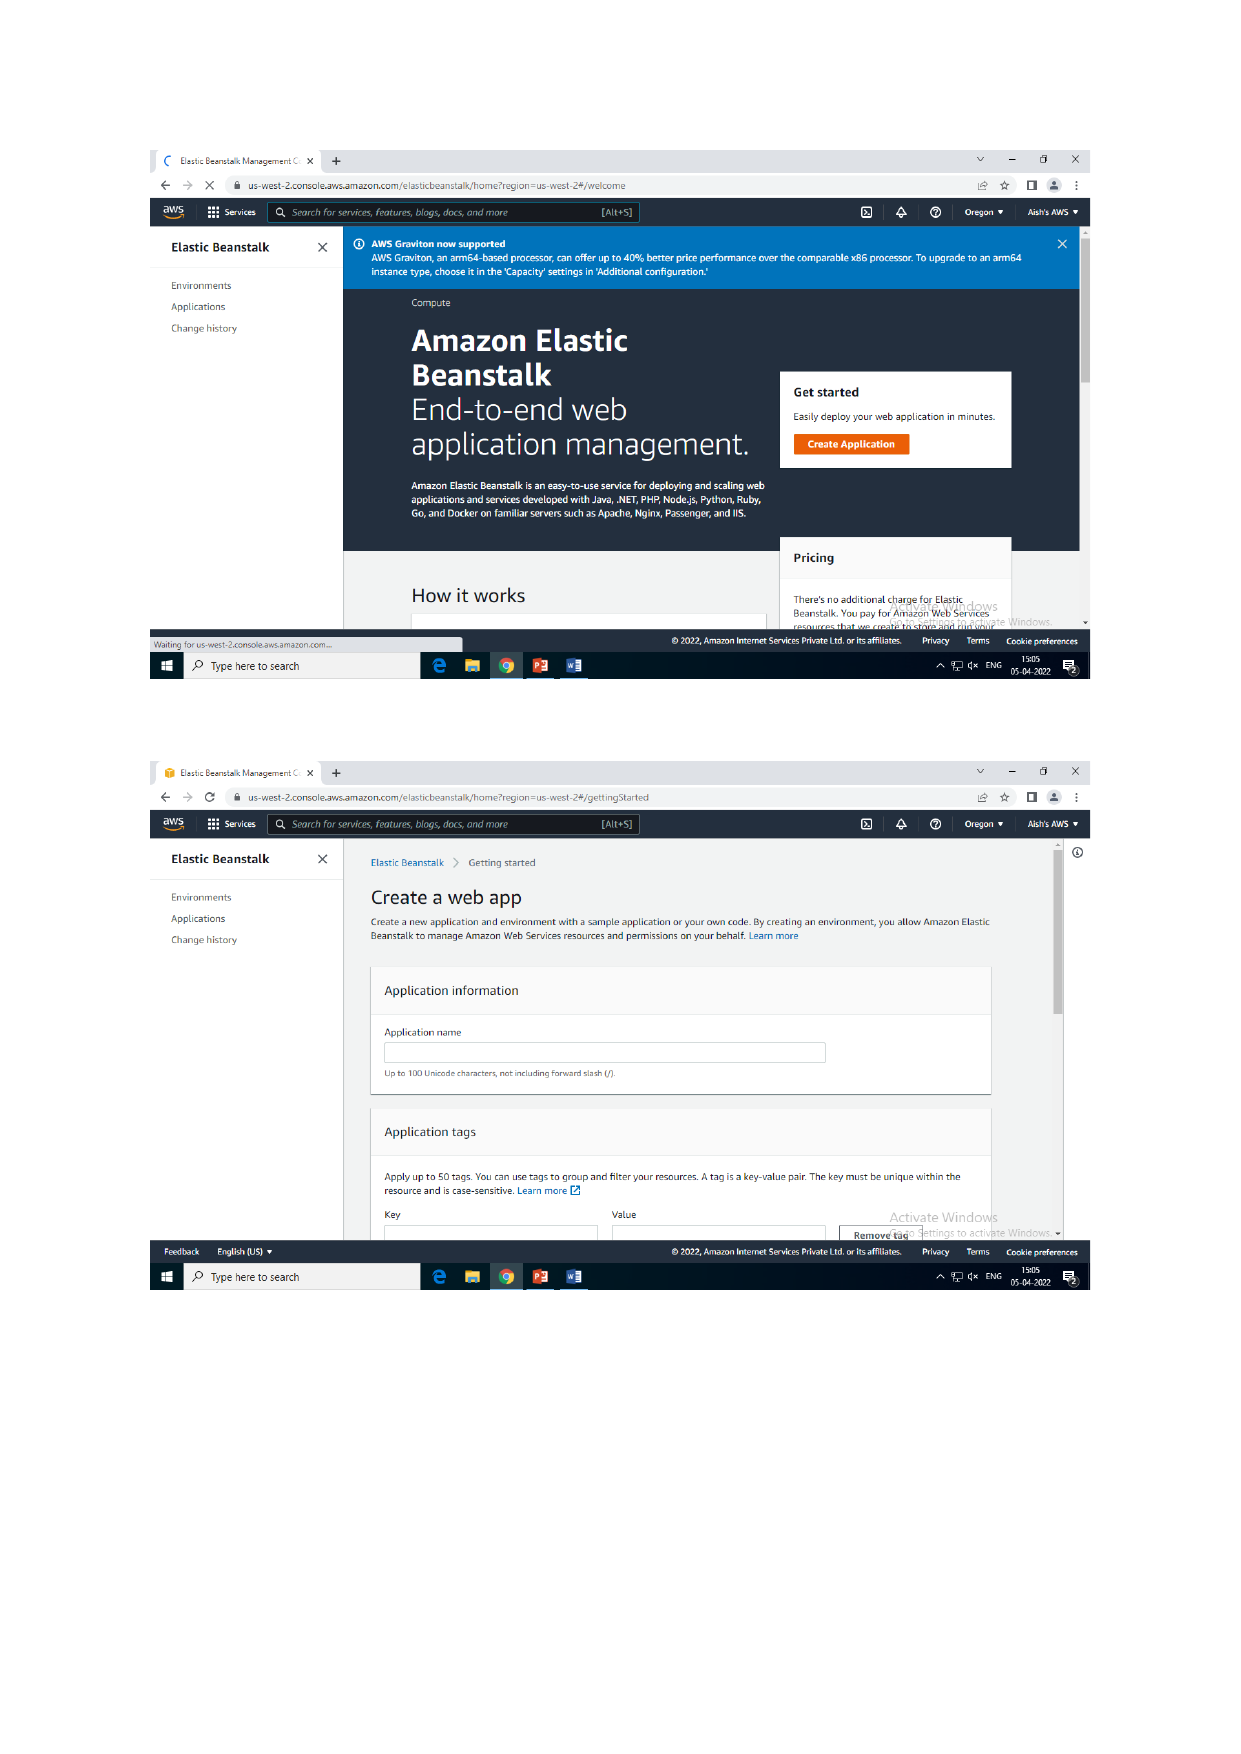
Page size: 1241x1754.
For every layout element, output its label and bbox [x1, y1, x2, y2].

picture [150, 761, 1091, 1290]
picture [150, 150, 1091, 679]
